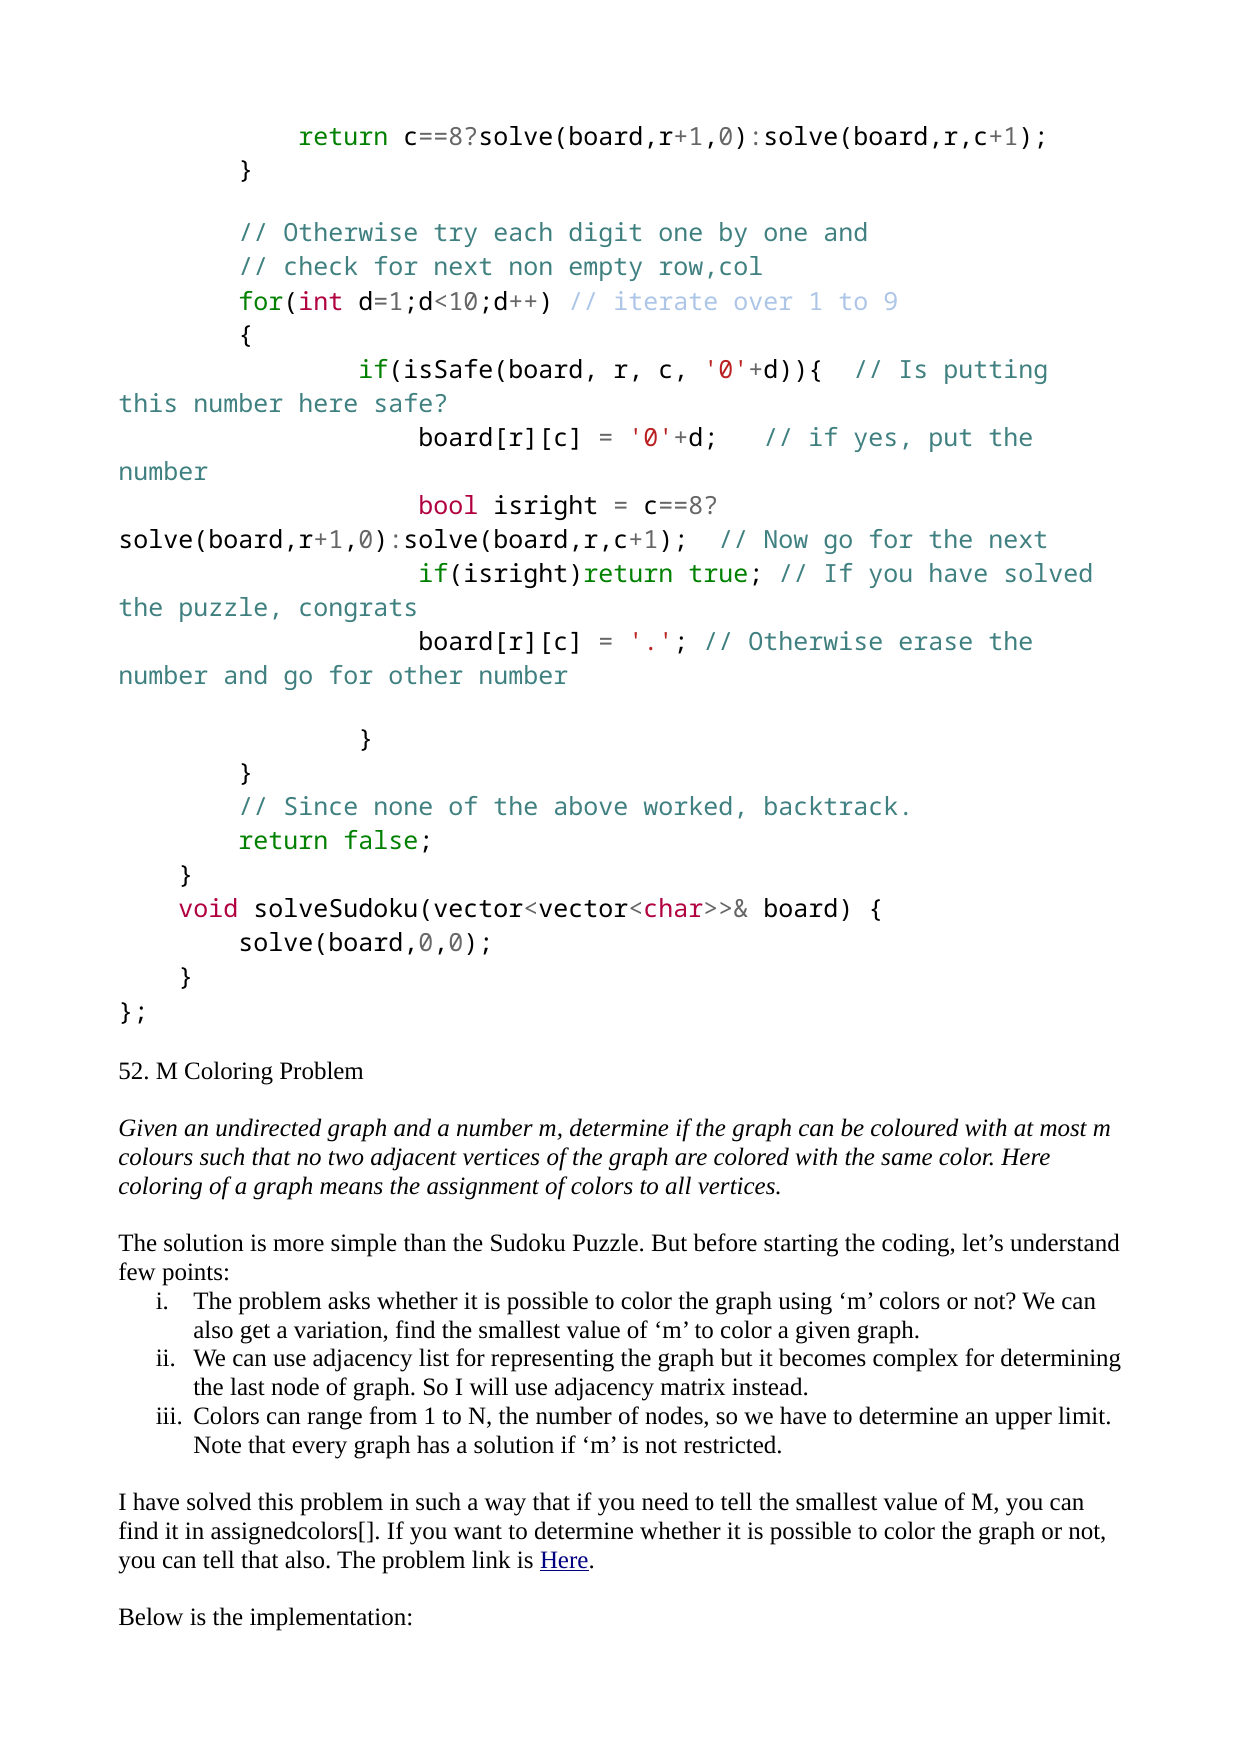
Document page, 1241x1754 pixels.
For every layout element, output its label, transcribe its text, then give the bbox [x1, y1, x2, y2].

text Below is the implementation: [118, 1602, 1122, 1631]
text } [118, 721, 1122, 755]
list The problem asks whether it is possible to color the graph using ‘m’ colors or not? We can also get a variation, find the smallest value of ‘m’ to color a given graph. [156, 1286, 1122, 1343]
text // Since none of the above worked, backtrack. [118, 789, 1122, 823]
text } [118, 755, 1122, 789]
text solve(board,0,0); [118, 925, 1122, 959]
text } [118, 152, 1122, 186]
text board[r][c] = '0'+d; // if yes, put the number [118, 419, 1122, 487]
text }; [118, 993, 1122, 1027]
text bool isright = c==8?solve(board,r+1,0):solve(board,r,c+1); // Now go for the next [118, 487, 1122, 556]
text void solveSudoku(vector<vector<char>>& board) { [118, 891, 1122, 925]
text for(int d=1;d<10;d++) // iterate over 1 to 9 [118, 283, 1122, 317]
text } [118, 959, 1122, 993]
list Colors can range from 1 to N, the number of nodes, so we have to determine an upper limit. Note that every graph has a solution if ‘m’ is not restricted. [156, 1401, 1122, 1458]
text 52. M Coloring Problem [118, 1056, 1122, 1085]
text Given an undirected graph and a number m, determine if the graph can be coloured with at most m colours such that no two adjacent vertices of the graph are colored with the same color. Here coloring of a graph means the assignment of colors to all vertices. [118, 1113, 1122, 1200]
text // Otherwise try each digit one by one and [118, 215, 1122, 249]
text { [118, 317, 1122, 351]
list We can use adjacency list for representing the graph but it becomes complex for determining the last node of graph. So I will use adjacency matrix instead. [156, 1343, 1122, 1401]
text I have solved this problem in such a way that if you need to tell the smallest value of M, you can find it in assignedcolors[]. If you want to determine whether it is possible to color the graph or not, you can tell that also. The problem link is Here. [118, 1487, 1122, 1573]
text } [118, 857, 1122, 891]
text // check for next non empty row,col [118, 249, 1122, 283]
text board[r][c] = '.'; // Otherwise erase the number and go for other number [118, 624, 1122, 692]
text return false; [118, 823, 1122, 857]
text if(isSafe(board, r, c, '0'+d)){ // Is putting this number here safe? [118, 351, 1122, 419]
text if(isright)return true; // If you have solved the puzzle, congrats [118, 556, 1122, 624]
text return c==8?solve(board,r+1,0):solve(board,r,c+1); [118, 118, 1122, 152]
text The solution is more simple than the Sudoku Puzzle. But before starting the coding, let’s understand few points: [118, 1228, 1122, 1286]
